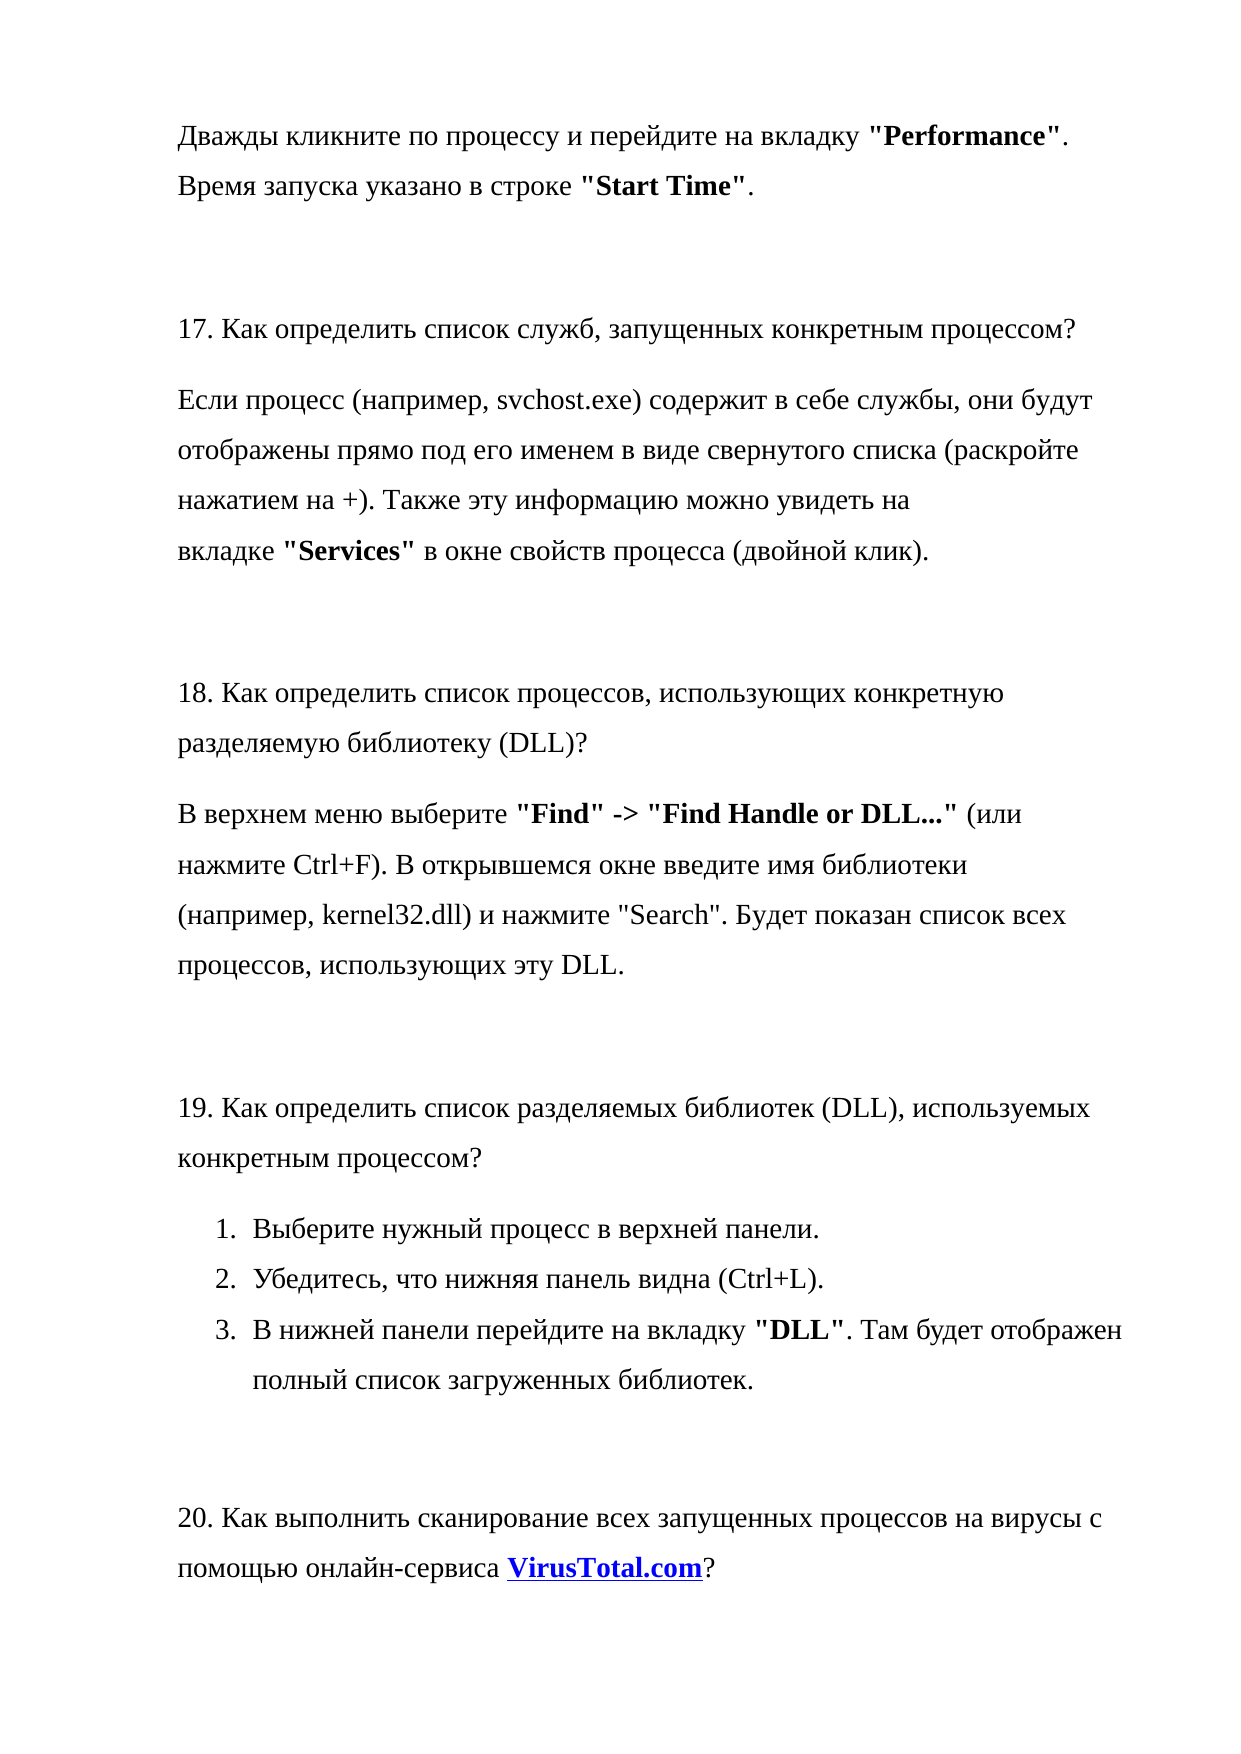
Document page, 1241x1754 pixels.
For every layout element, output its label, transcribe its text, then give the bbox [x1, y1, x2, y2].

text Дважды кликните по процессу и перейдите на вкладку "Performance". Время запуска указано в строке "Start Time". [177, 118, 1152, 202]
text 17. Как определить список служб, запущенных конкретным процессом? [177, 311, 1152, 344]
text 18. Как определить список процессов, использующих конкретную разделяемую библиотеку (DLL)? [177, 675, 1152, 759]
list В нижней панели перейдите на вкладку "DLL". Там будет отображен полный список загруженных библиотек. [215, 1312, 1152, 1396]
text Если процесс (например, svchost.exe) содержит в себе службы, они будут отображены прямо под его именем в виде свернутого списка (раскройте нажатием на +). Также эту информацию можно увидеть на вкладке "Services" в окне свойств процесса (двойной клик). [177, 382, 1152, 566]
text В верхнем меню выберите "Find" -> "Find Handle or DLL..." (или нажмите Ctrl+F). В открывшемся окне введите имя библиотеки (например, kernel32.dll) и нажмите "Search". Будет показан список всех процессов, использующих эту DLL. [177, 797, 1152, 981]
list Выберите нужный процесс в верхней панели. [215, 1211, 1152, 1245]
list Убедитесь, что нижняя панель видна (Ctrl+L). [215, 1262, 1152, 1295]
text 19. Как определить список разделяемых библиотек (DLL), используемых конкретным процессом? [177, 1090, 1152, 1174]
text 20. Как выполнить сканирование всех запущенных процессов на вирусы с помощью онлайн-сервиса VirusTotal.com? [177, 1500, 1152, 1584]
